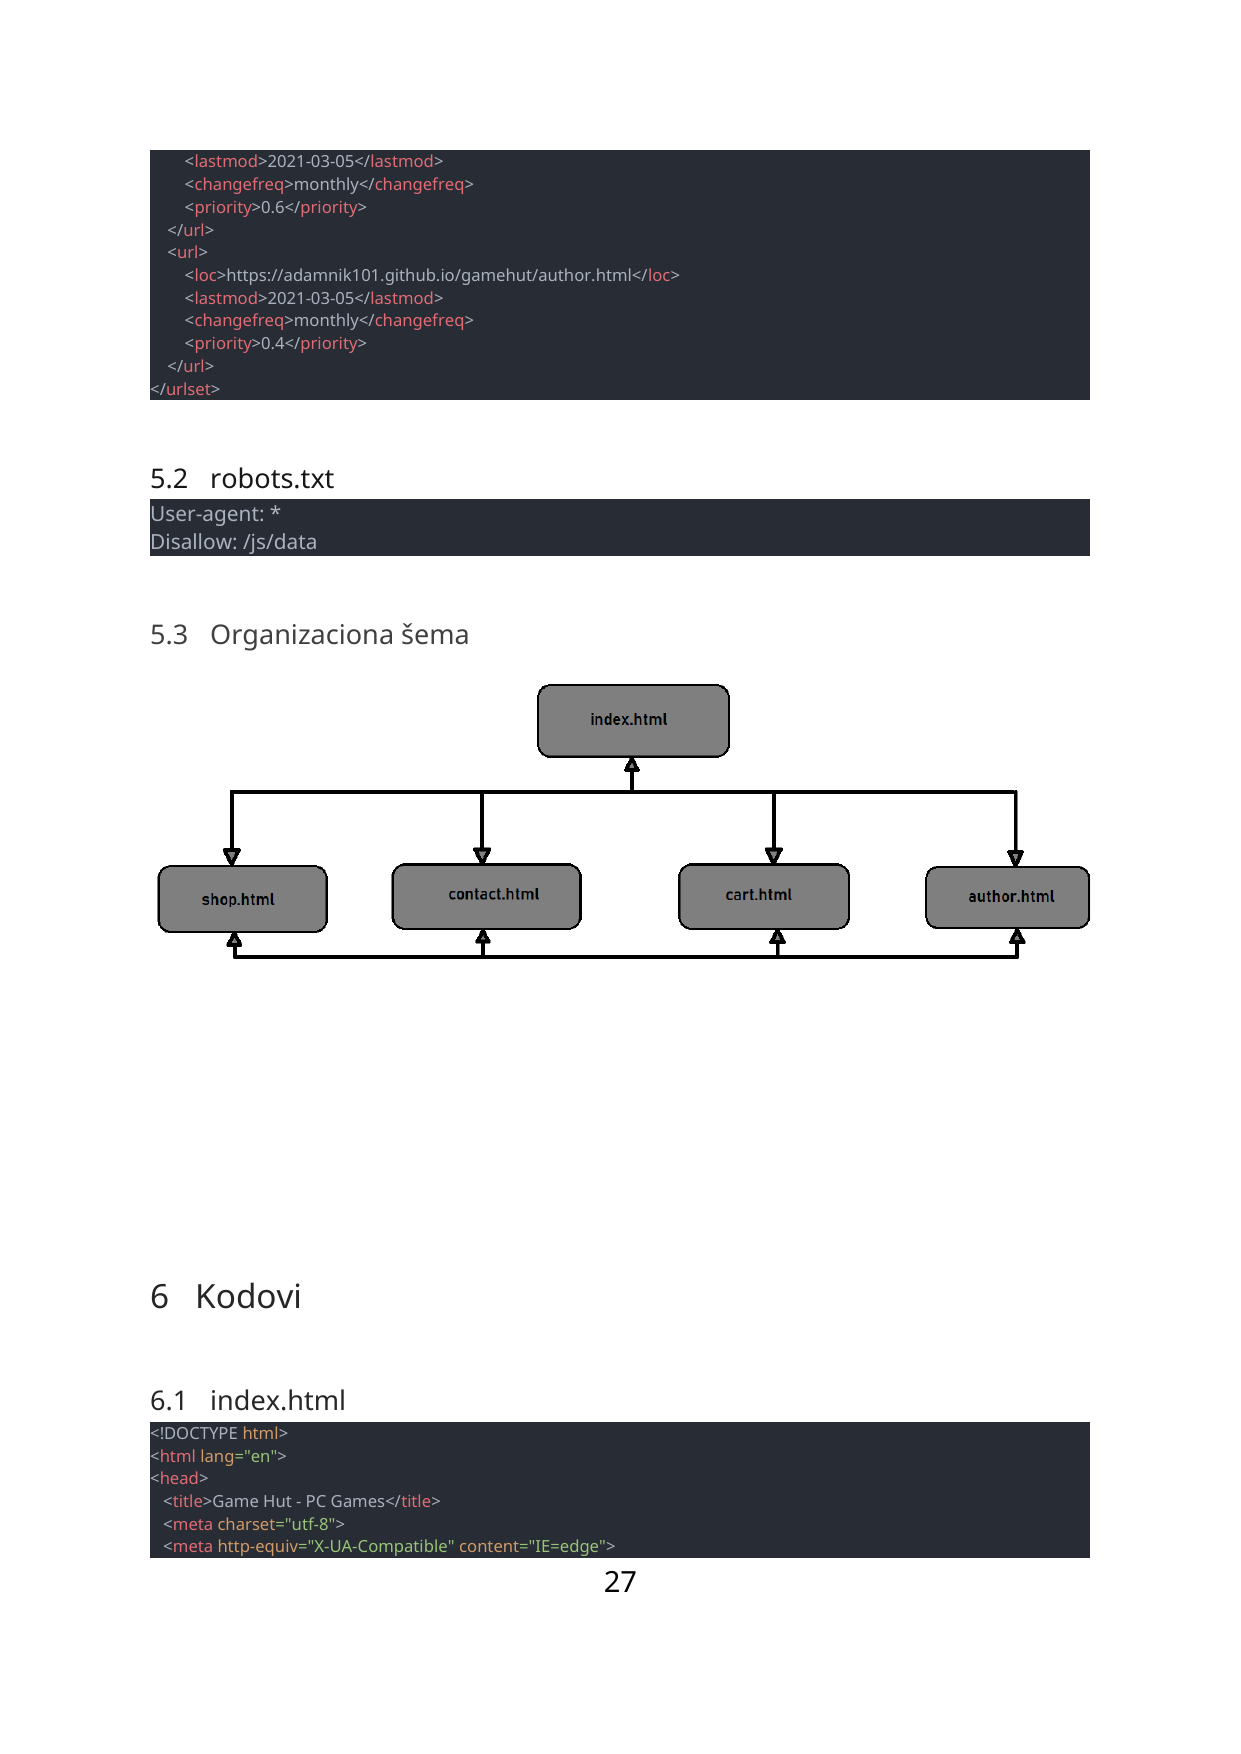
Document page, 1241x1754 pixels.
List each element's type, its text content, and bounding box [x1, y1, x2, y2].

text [150, 150, 1090, 400]
text User-agent: * Disallow: /js/data [150, 499, 1090, 556]
subtitle index.html [150, 1382, 1090, 1419]
subtitle Organizaciona šema [150, 615, 1090, 652]
picture [150, 682, 1091, 962]
subtitle robots.txt [150, 459, 1090, 496]
subtitle Kodovi [150, 1273, 1090, 1319]
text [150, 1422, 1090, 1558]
